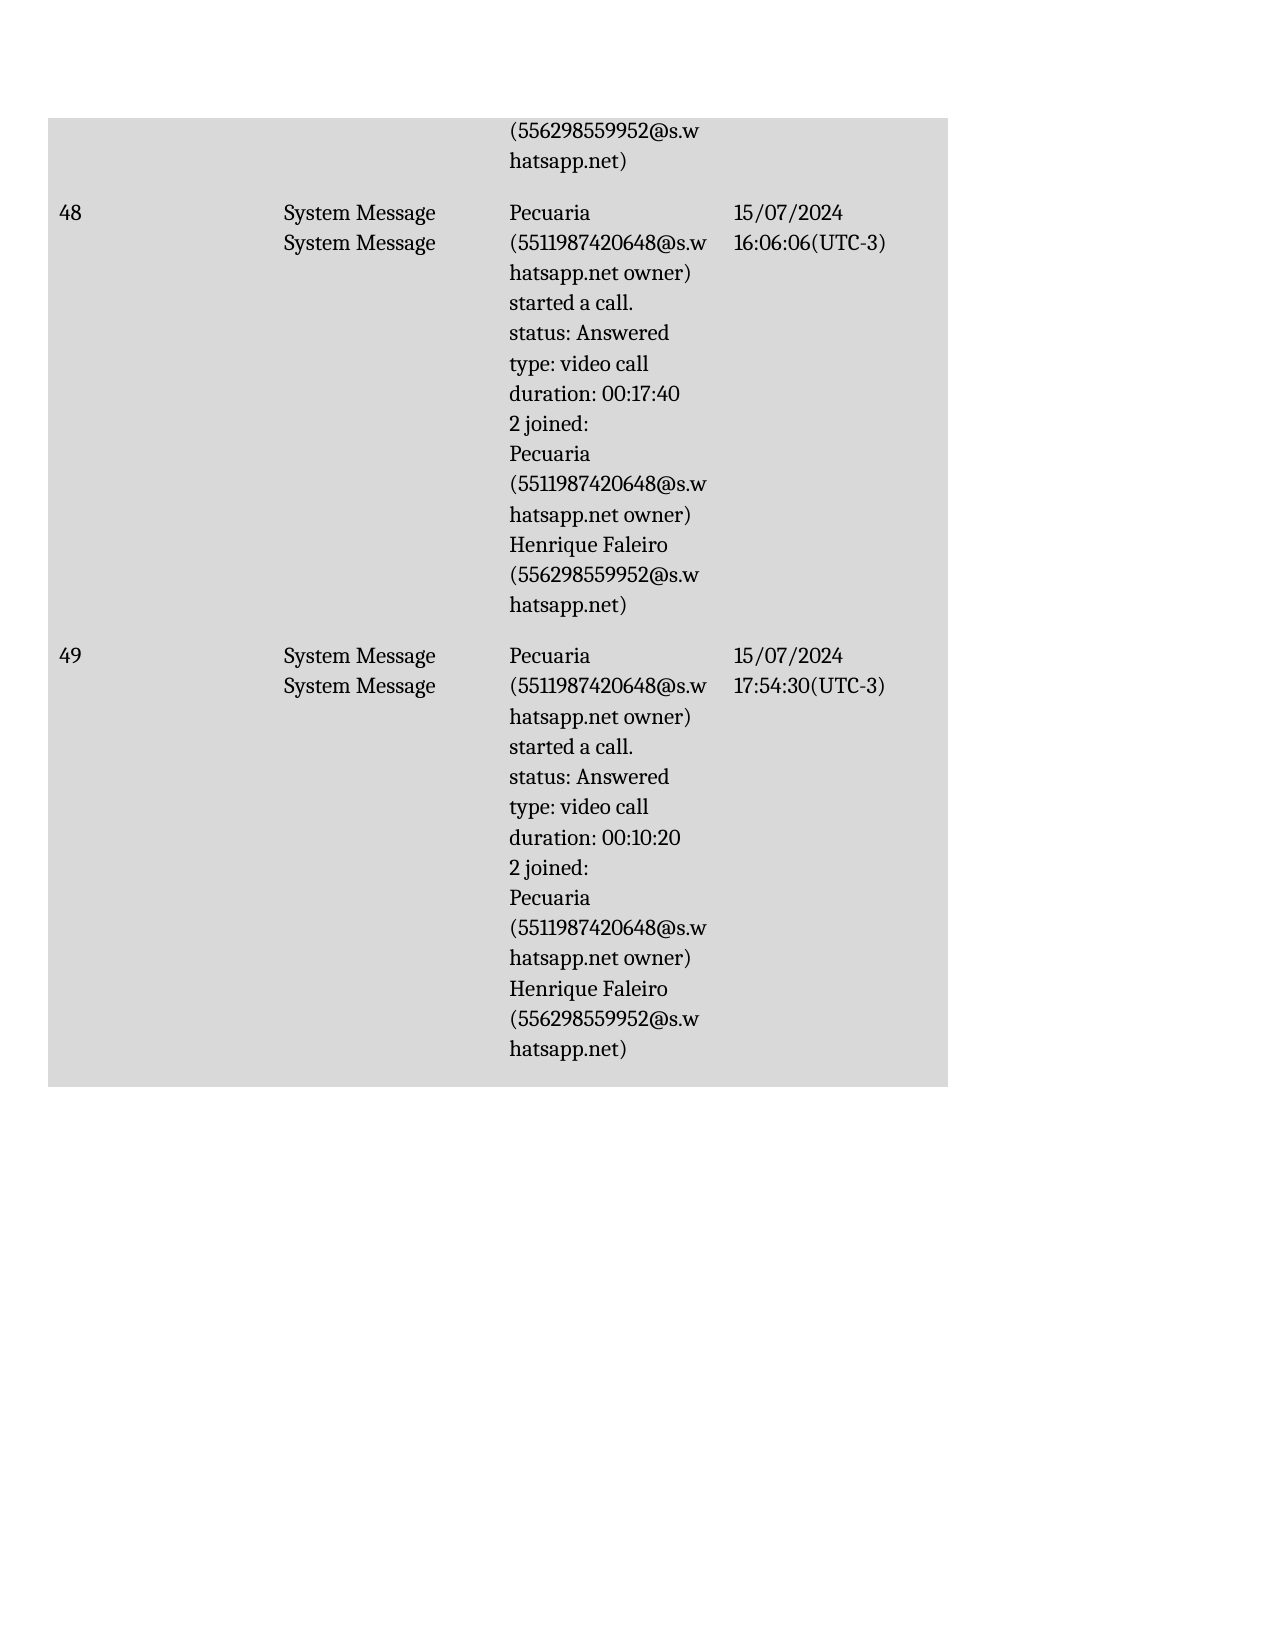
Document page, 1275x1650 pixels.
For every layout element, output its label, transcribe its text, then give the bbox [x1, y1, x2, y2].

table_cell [723, 118, 948, 199]
table_cell System Message System Message [273, 643, 498, 1087]
table_cell 48 [48, 199, 273, 643]
table_cell Pecuaria (5511987420648@s.whatsapp.net owner) started a call. status: Answered type: video call duration: 00:17:40 2 joined: Pecuaria (5511987420648@s.whatsapp.net owner) Henrique Faleiro (556298559952@s.whatsapp.net) [498, 199, 723, 643]
table_cell 49 [48, 643, 273, 1087]
table_cell 15/07/2024 16:06:06(UTC-3) [723, 199, 948, 643]
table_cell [273, 118, 498, 199]
table_cell 47 [48, 118, 273, 199]
table_cell Pecuaria (5511987420648@s.whatsapp.net owner) started a call. status: Answered type: video call duration: 00:10:20 2 joined: Pecuaria (5511987420648@s.whatsapp.net owner) Henrique Faleiro (556298559952@s.whatsapp.net) [498, 643, 723, 1087]
table_cell System Message System Message [273, 199, 498, 643]
table_cell 15/07/2024 17:54:30(UTC-3) [723, 643, 948, 1087]
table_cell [498, 118, 723, 199]
